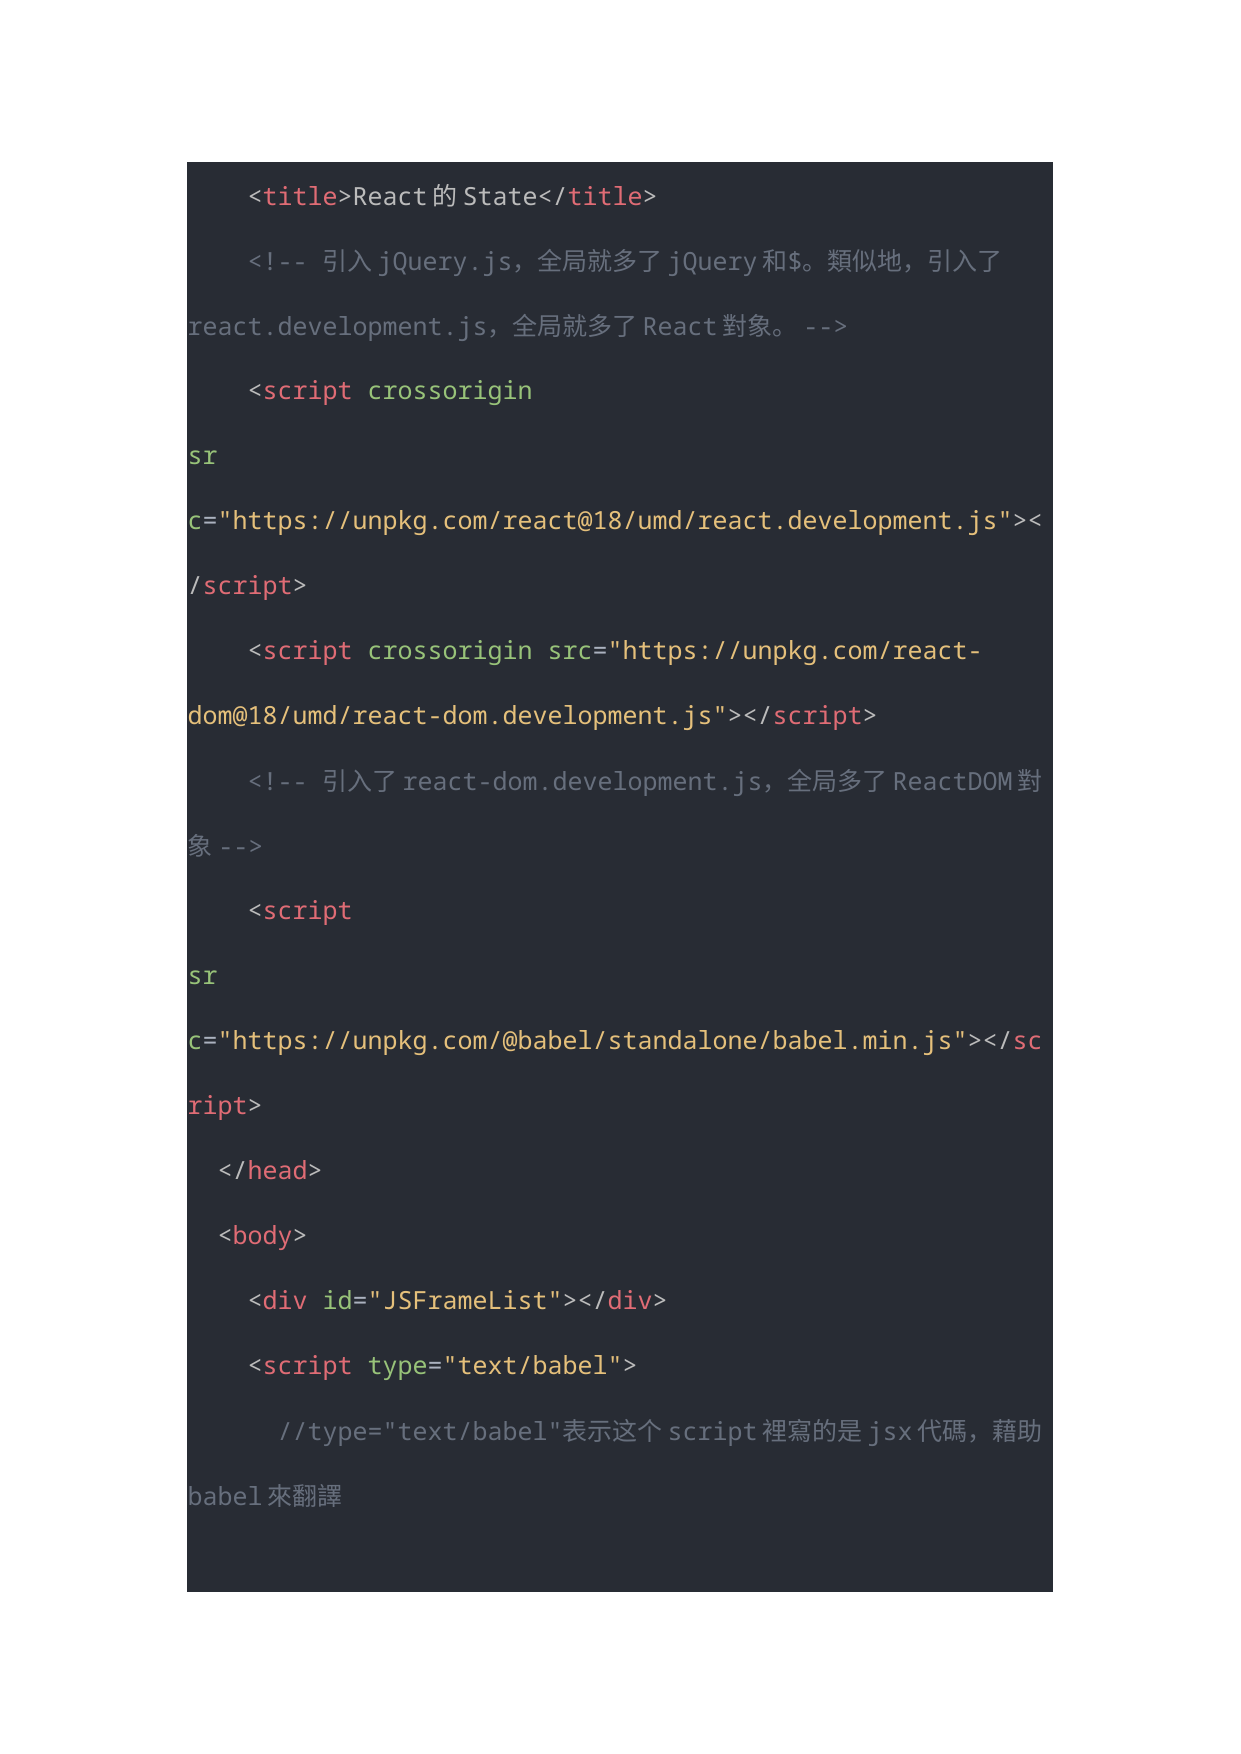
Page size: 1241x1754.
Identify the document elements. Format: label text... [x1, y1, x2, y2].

text <!-- 引入了react-dom.development.js，全局多了ReactDOM對象 --> [187, 747, 1053, 877]
text <!-- 引入jQuery.js，全局就多了jQuery和$。類似地，引入了react.development.js，全局就多了React對象。 --> [187, 227, 1053, 357]
text <body> [187, 1202, 1053, 1267]
text <div id="JSFrameList"></div> [187, 1267, 1053, 1332]
text <script src="https://unpkg.com/@babel/standalone/babel.min.js"></script> [187, 877, 1053, 1137]
text </head> [187, 1137, 1053, 1202]
text <script crossorigin src="https://unpkg.com/react-dom@18/umd/react-dom.development.js"></script> [187, 617, 1053, 747]
text <script crossorigin src="https://unpkg.com/react@18/umd/react.development.js"></script> [187, 357, 1053, 617]
text <script type="text/babel"> [187, 1332, 1053, 1397]
text <title>React的State</title> [187, 162, 1053, 227]
text //type="text/babel"表示这个script裡寫的是jsx代碼，藉助babel來翻譯 [187, 1397, 1053, 1527]
